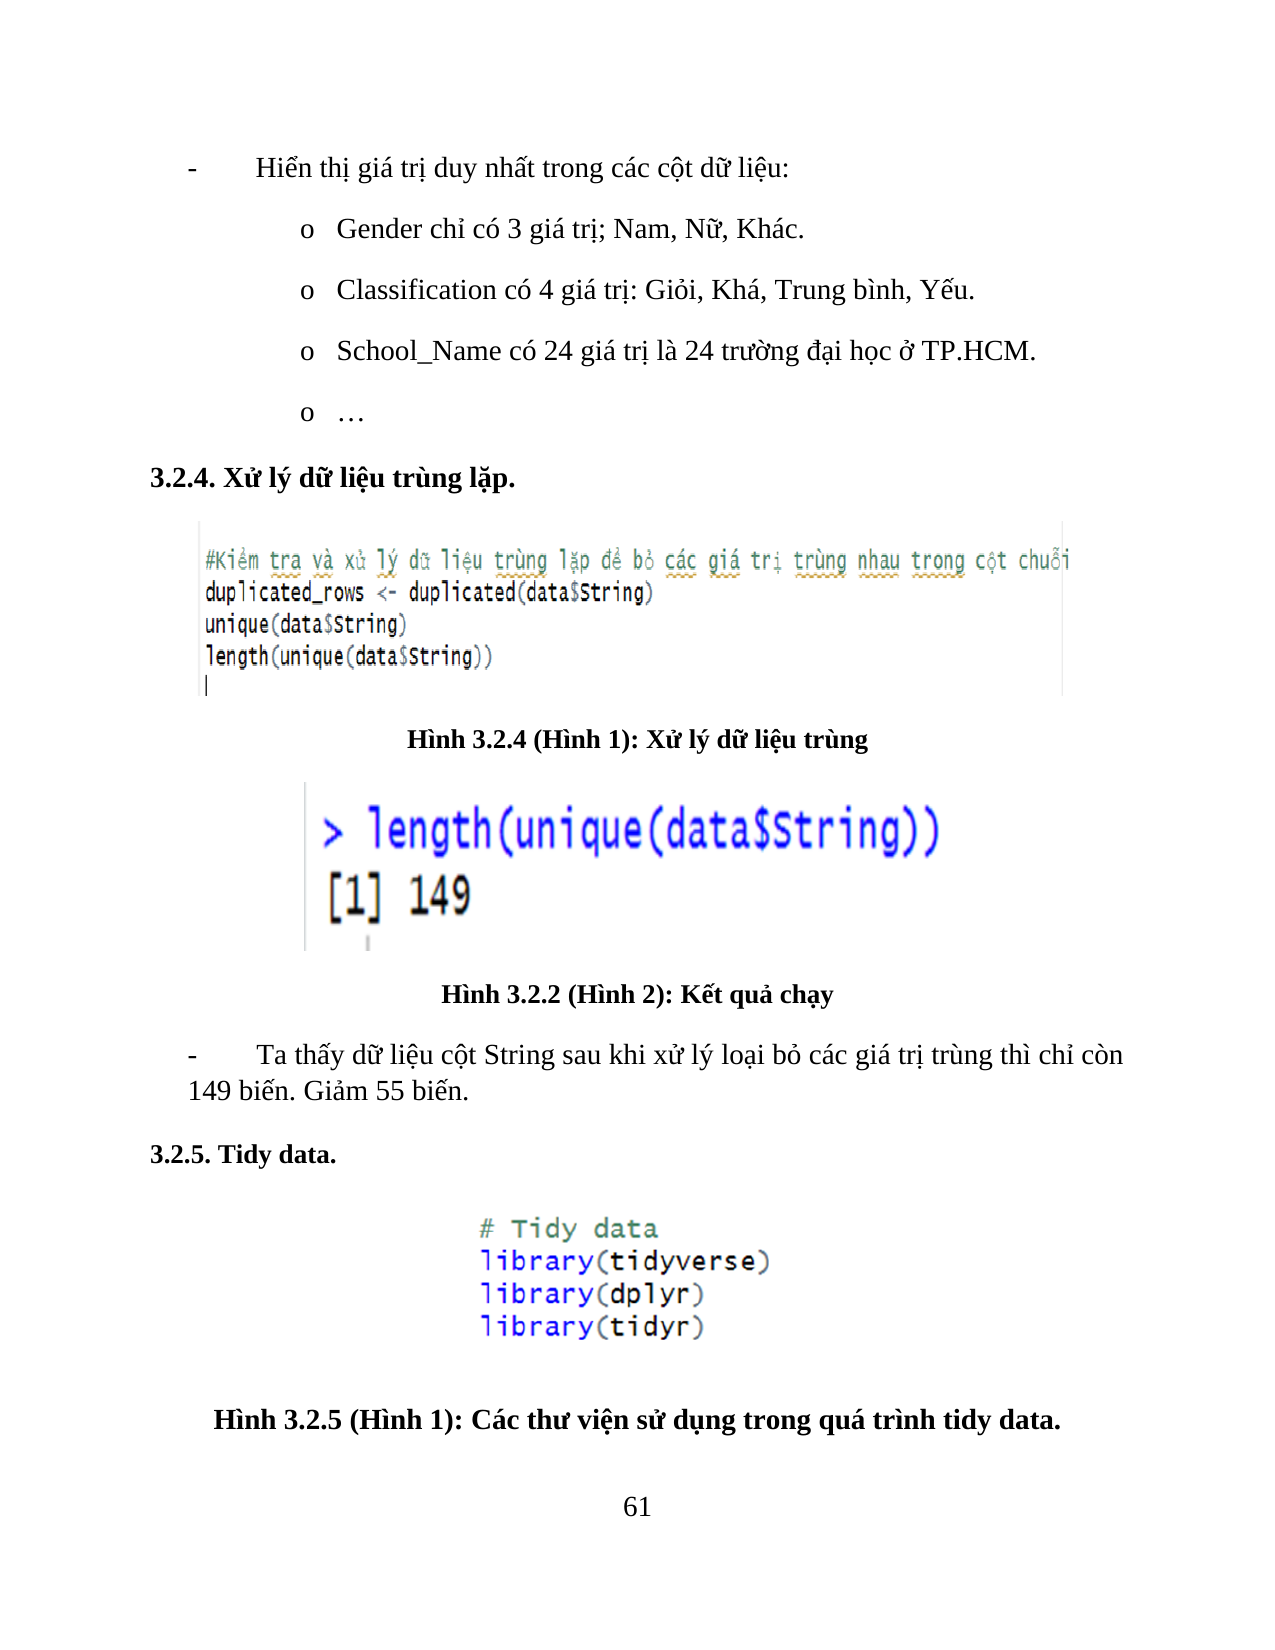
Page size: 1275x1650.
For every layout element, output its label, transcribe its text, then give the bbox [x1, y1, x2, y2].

text o School_Name có 24 giá trị là 24 trường đại học ở TP.HCM. [300, 333, 1125, 367]
text o Gender chỉ có 3 giá trị; Nam, Nữ, Khác. [300, 211, 1125, 245]
text Hình 3.2.4 (Hình 1): Xử lý dữ liệu trùng [150, 724, 1125, 755]
text - Ta thấy dữ liệu cột String sau khi xử lý loại bỏ các giá trị trùng thì chỉ còn 149 biến. Giảm 55 biến. [187, 1037, 1125, 1107]
picture [304, 782, 971, 951]
text o Classification có 4 giá trị: Giỏi, Khá, Trung bình, Yếu. [300, 272, 1125, 306]
picture [471, 1197, 804, 1375]
subtitle 3.2.5. Tidy data. [150, 1138, 1125, 1170]
text Hình 3.2.5 (Hình 1): Các thư viện sử dụng trong quá trình tidy data. [150, 1402, 1125, 1436]
text - Hiển thị giá trị duy nhất trong các cột dữ liệu: [187, 150, 1125, 183]
picture [197, 521, 1078, 696]
text o … [300, 394, 1125, 428]
subtitle 3.2.4. Xử lý dữ liệu trùng lặp. [150, 460, 1125, 493]
text Hình 3.2.2 (Hình 2): Kết quả chạy [150, 978, 1125, 1010]
